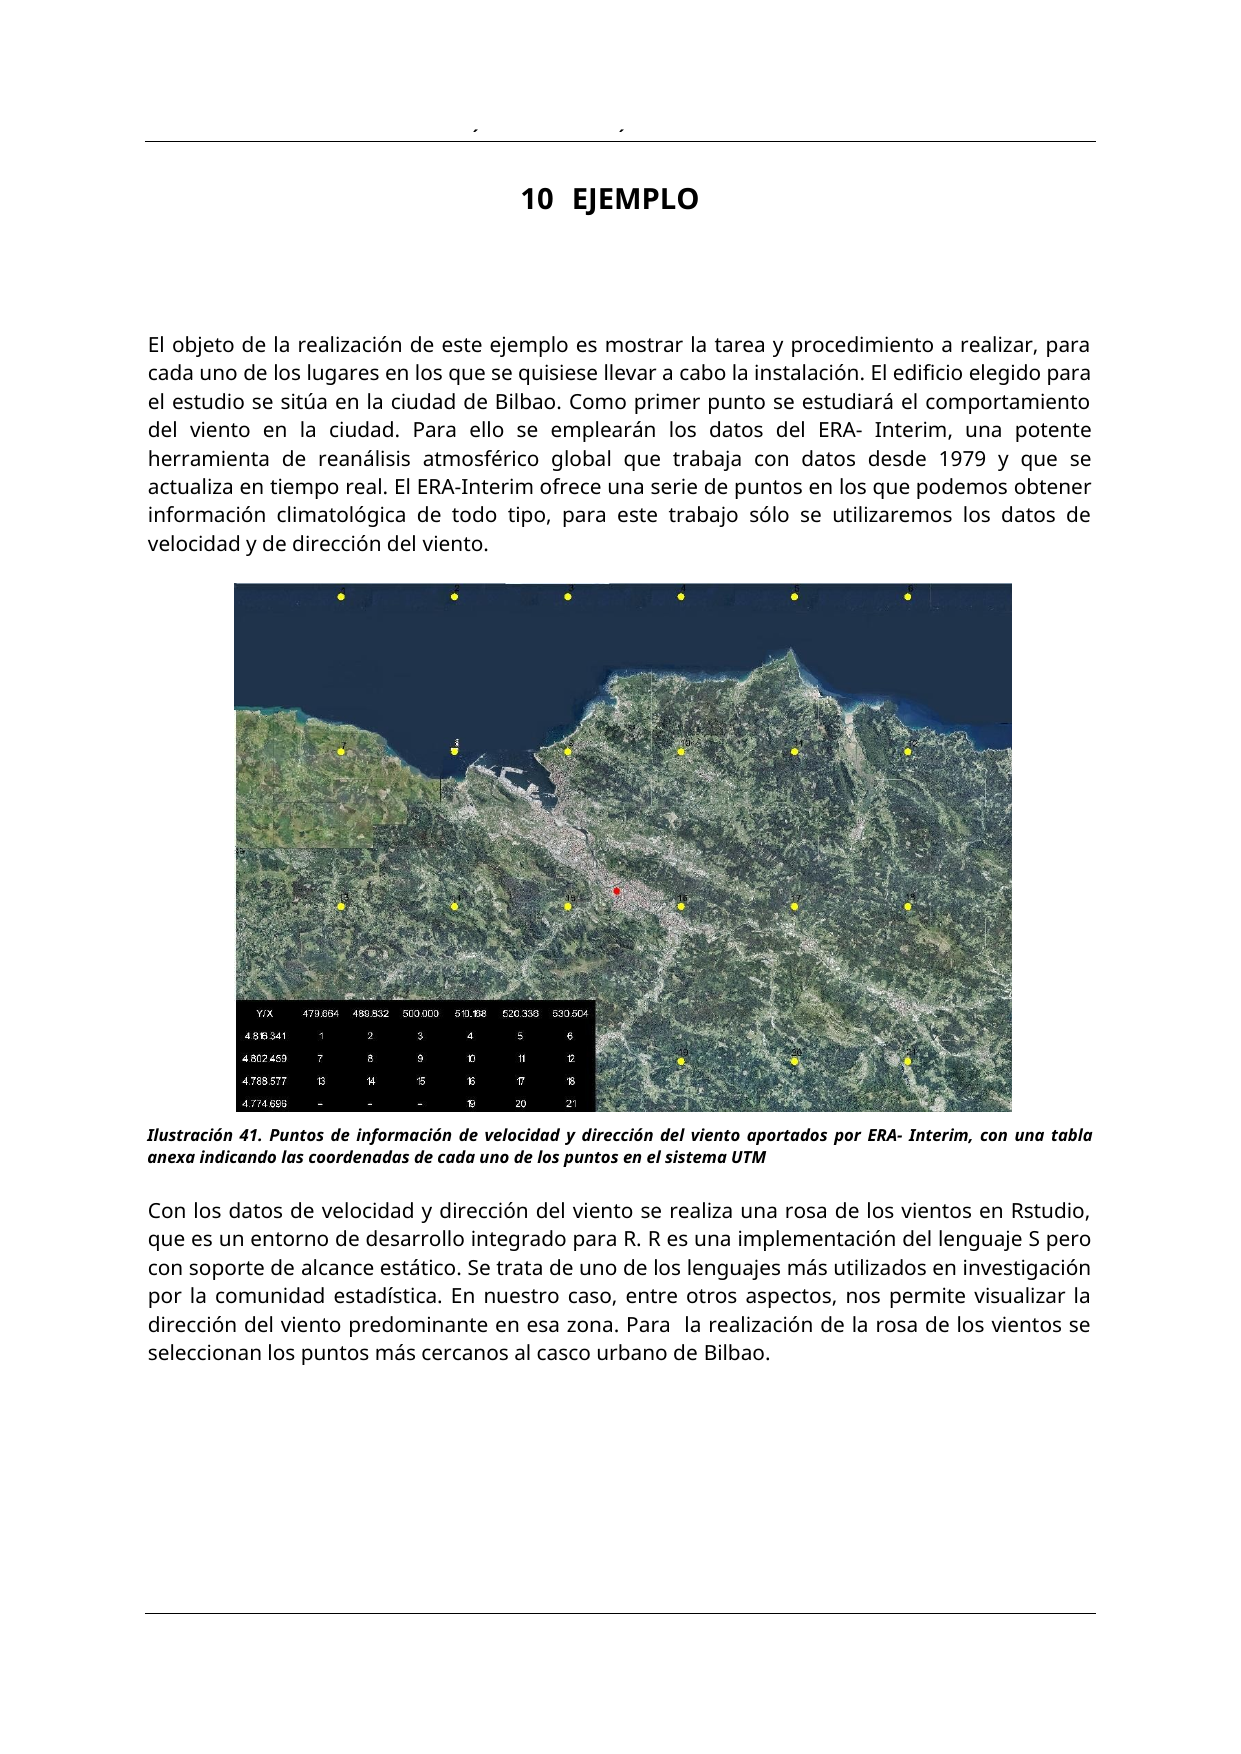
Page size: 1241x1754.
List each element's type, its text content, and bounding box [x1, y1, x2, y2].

picture [234, 583, 1012, 1112]
text El objeto de la realización de este ejemplo es mostrar la tarea y procedimiento a realizar, para cada uno de los lugares en los que se quisiese llevar a cabo la instalación. El edificio elegido para el estudio se sitúa en la ciudad de Bilbao. Como primer punto se estudiará el comportamiento del viento en la ciudad. Para ello se emplearán los datos del ERA- Interim, una potente herramienta de reanálisis atmosférico global que trabaja con datos desde 1979 y que se actualiza en tiempo real. El ERA-Interim ofrece una serie de puntos en los que podemos obtener información climatológica de todo tipo, para este trabajo sólo se utilizaremos los datos de velocidad y de dirección del viento. [148, 330, 1093, 557]
text Con los datos de velocidad y dirección del viento se realiza una rosa de los vientos en Rstudio, que es un entorno de desarrollo integrado para R. R es una implementación del lenguaje S pero con soporte de alcance estático. Se trata de uno de los lenguajes más utilizados en investigación por la comunidad estadística. En nuestro caso, entre otros aspectos, nos permite visualizar la dirección del viento predominante en esa zona. Para la realización de la rosa de los vientos se seleccionan los puntos más cercanos al casco urbano de Bilbao. [148, 1196, 1093, 1367]
subtitle EJEMPLO [520, 178, 1240, 218]
